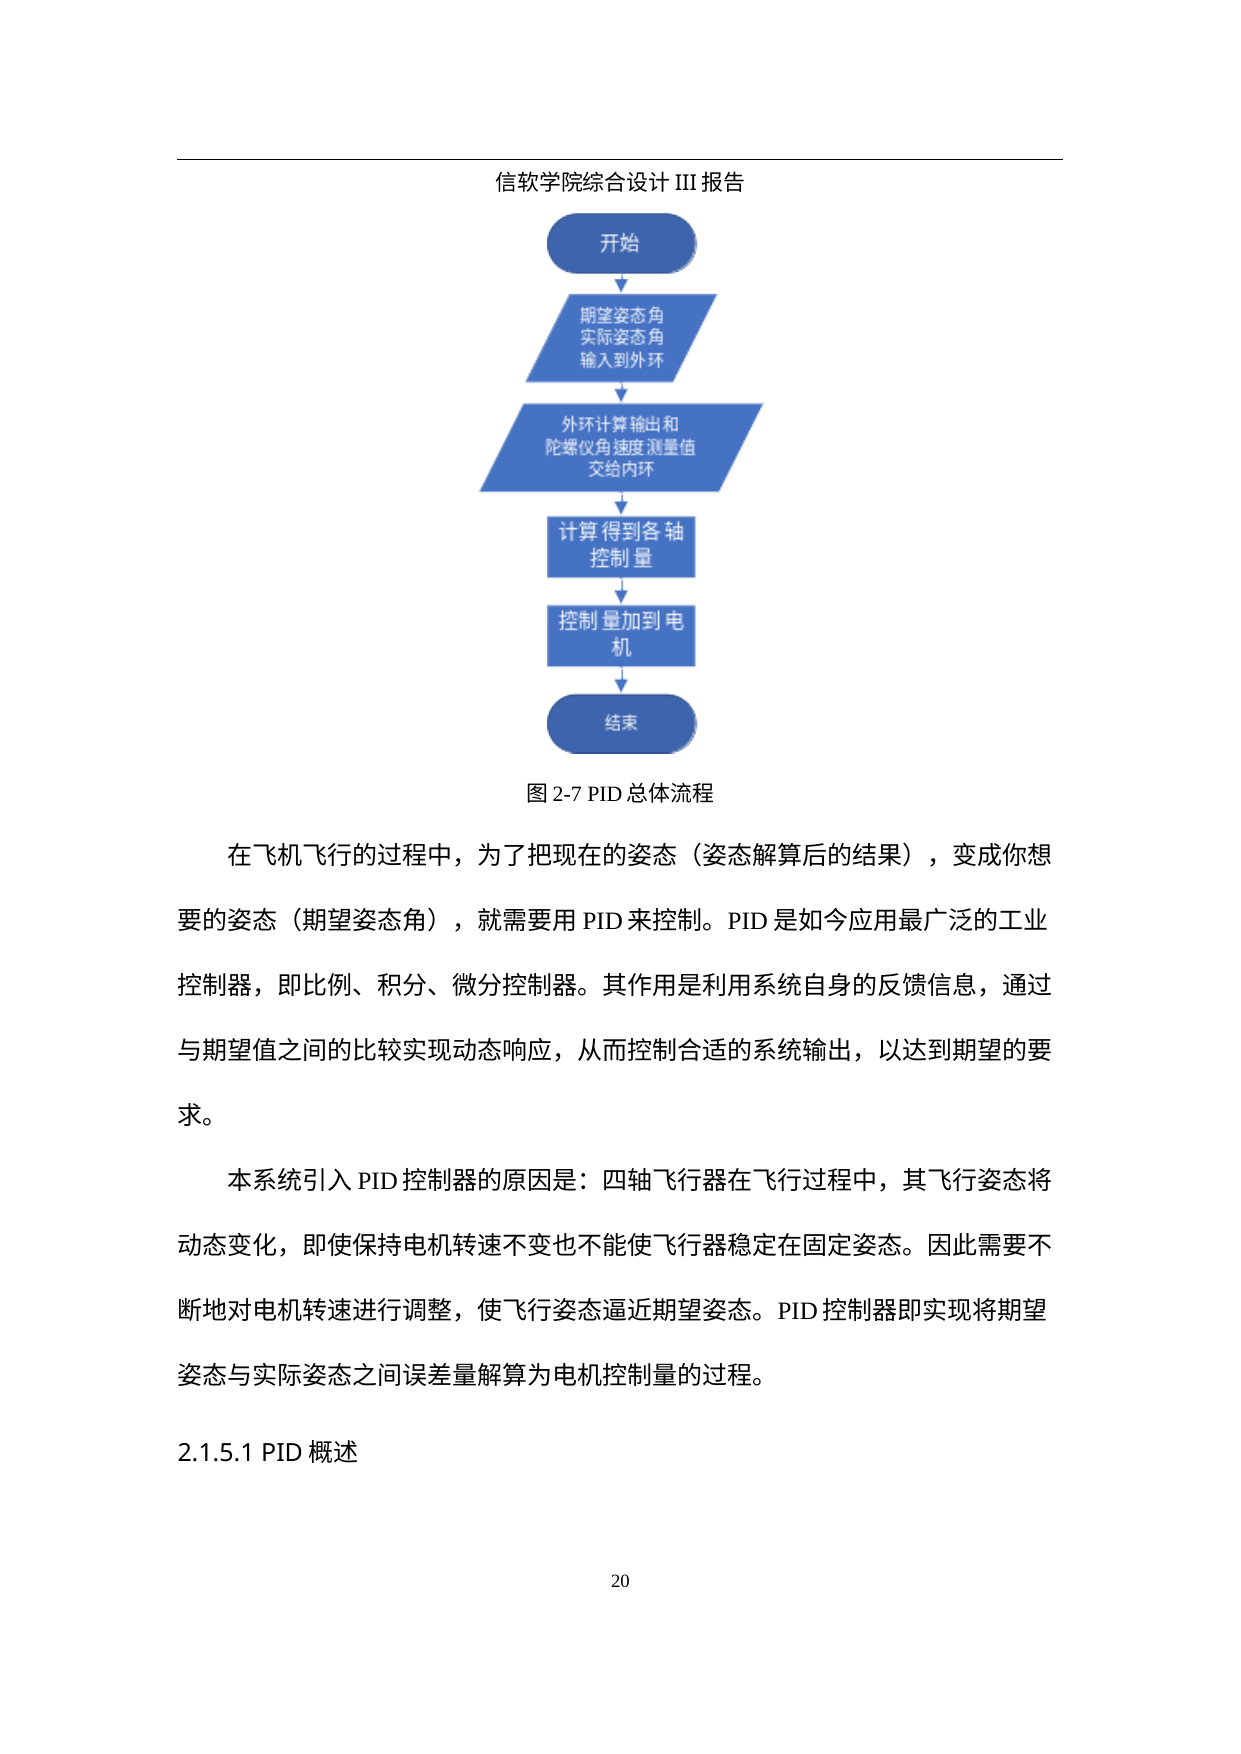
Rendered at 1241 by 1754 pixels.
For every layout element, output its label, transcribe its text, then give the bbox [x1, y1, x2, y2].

text 在飞机飞行的过程中，为了把现在的姿态（姿态解算后的结果），变成你想要的姿态（期望姿态角），就需要用PID来控制。PID是如今应用最广泛的工业控制器，即比例、积分、微分控制器。其作用是利用系统自身的反馈信息，通过与期望值之间的比较实现动态响应，从而控制合适的系统输出，以达到期望的要求。 [177, 821, 1063, 1146]
text 本系统引入PID控制器的原因是：四轴飞行器在飞行过程中，其飞行姿态将动态变化，即使保持电机转速不变也不能使飞行器稳定在固定姿态。因此需要不断地对电机转速进行调整，使飞行姿态逼近期望姿态。PID控制器即实现将期望姿态与实际姿态之间误差量解算为电机控制量的过程。 [177, 1146, 1063, 1406]
text 图2-7 PID总体流程 [177, 776, 1063, 808]
text 2.1.5.1 PID概述 [177, 1418, 1063, 1483]
